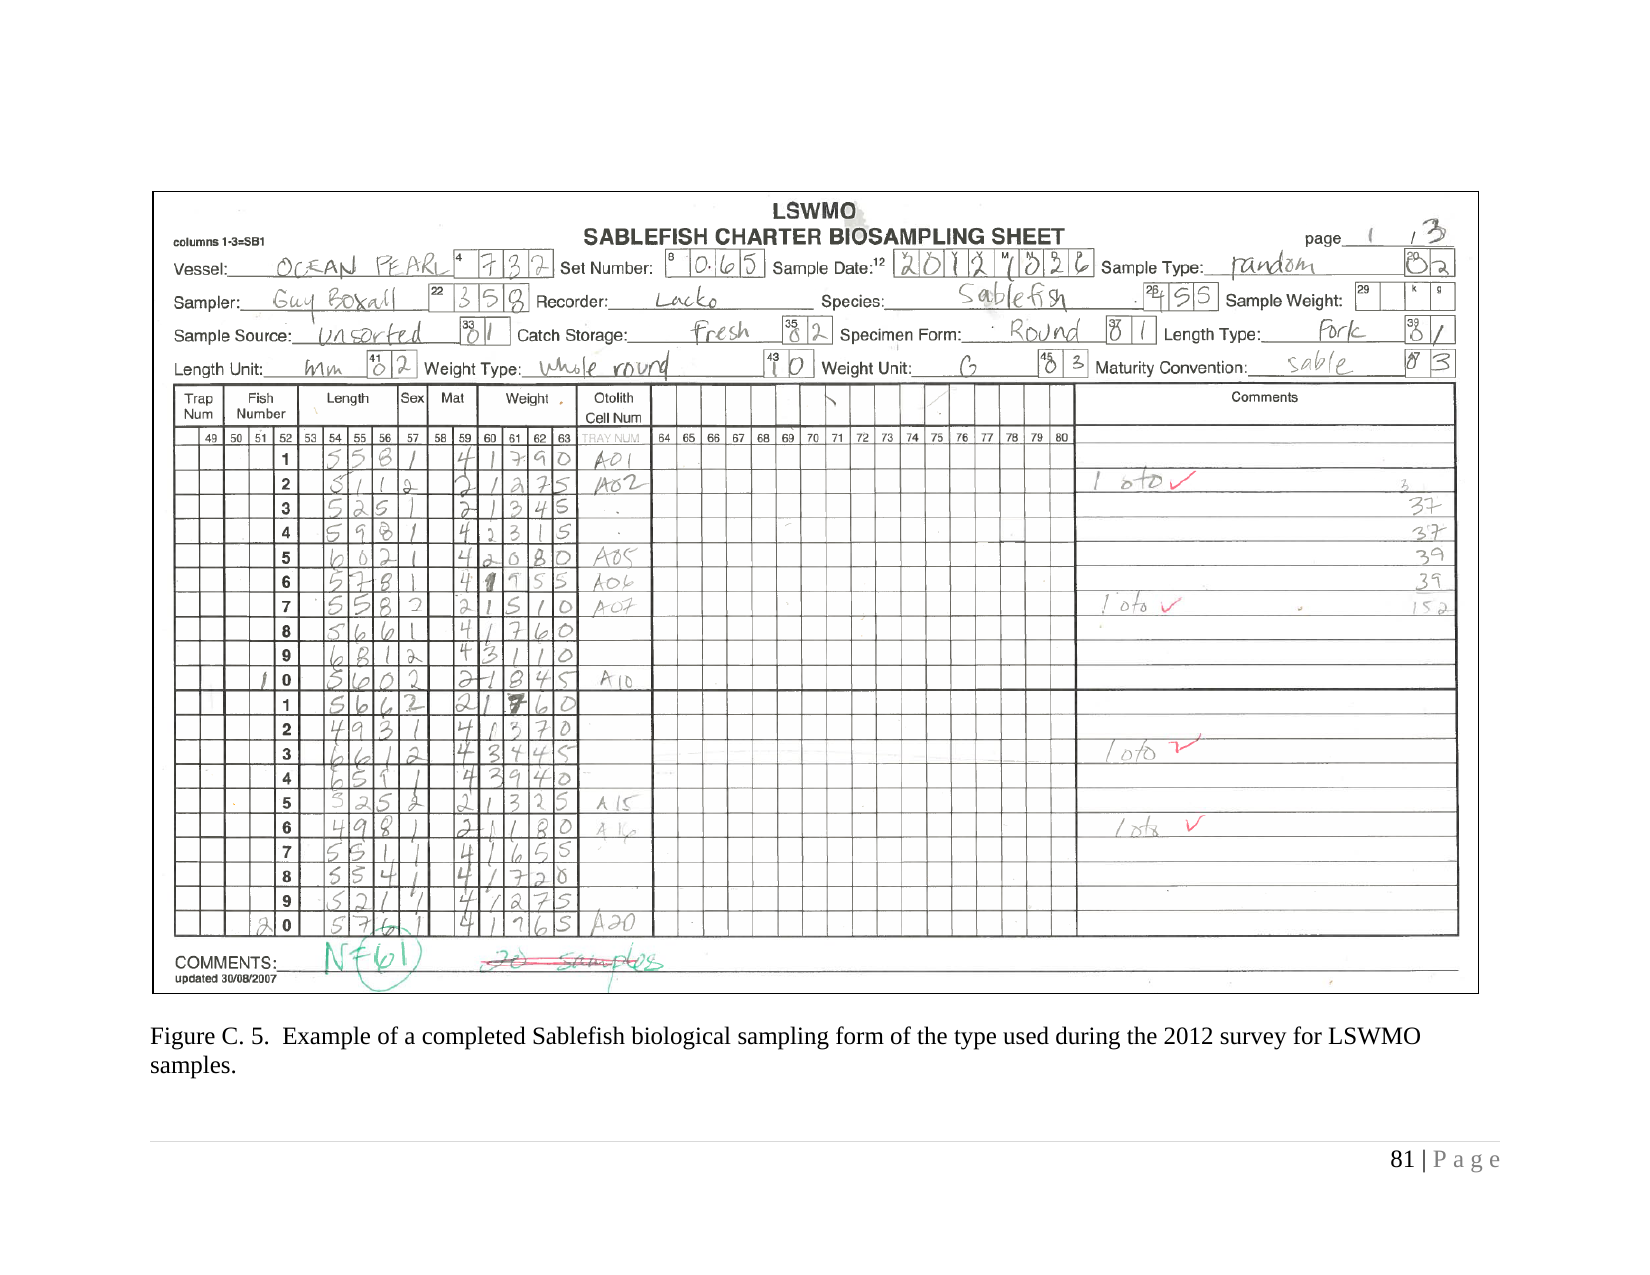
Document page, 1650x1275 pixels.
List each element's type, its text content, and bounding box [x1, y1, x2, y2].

picture [154, 192, 1478, 993]
text Figure C. . Example of a completed Sablefish biological sampling form of the type used during the 2012 survey for LSWMO samples. [150, 1021, 1500, 1079]
